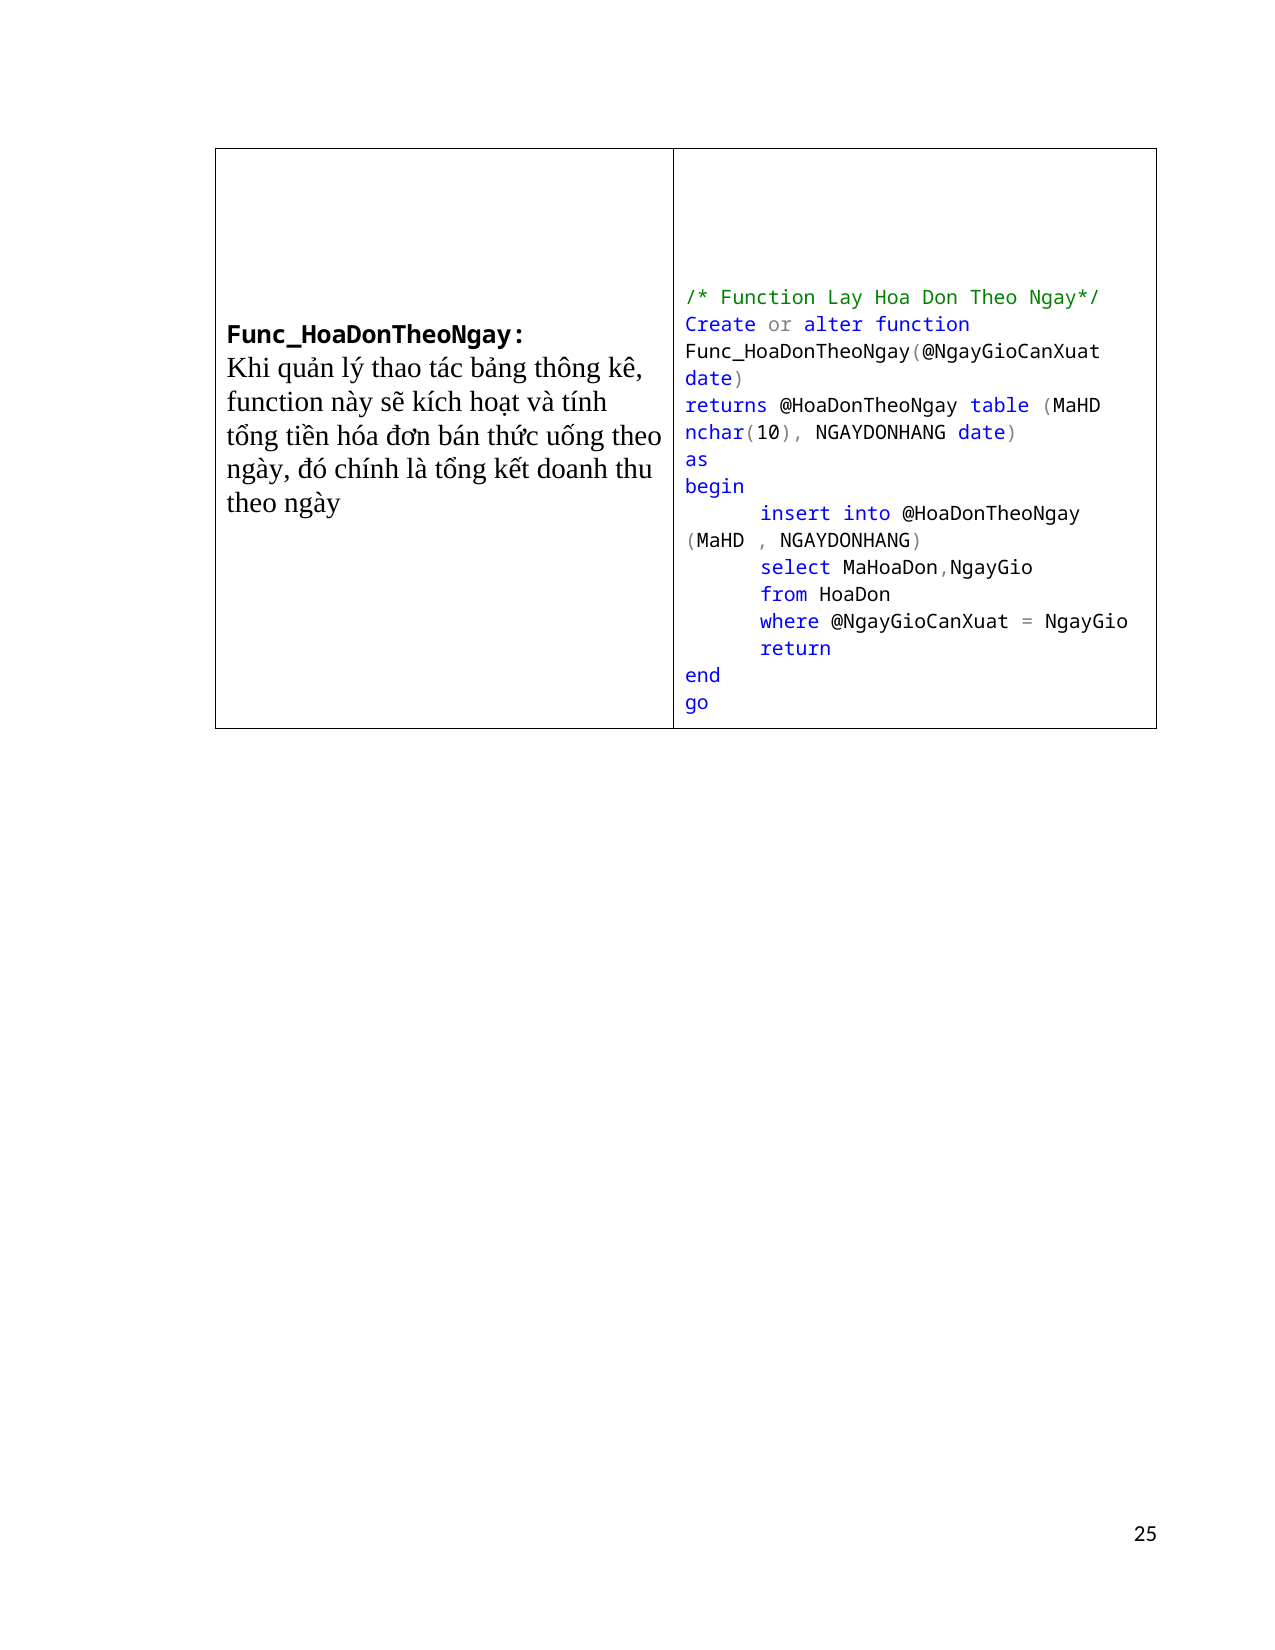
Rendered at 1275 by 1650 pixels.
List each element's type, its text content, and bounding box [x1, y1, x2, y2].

table_cell /* Function Lay Hoa Don Theo Ngay*/ Create or alter function Func_HoaDonTheoNgay(@NgayGioCanXuat date) returns @HoaDonTheoNgay table (MaHD nchar(10), NGAYDONHANG date) as begin insert into @HoaDonTheoNgay (MaHD , NGAYDONHANG) select MaHoaDon,NgayGio from HoaDon where @NgayGioCanXuat = NgayGio return end go [674, 149, 1156, 727]
table_cell Func_HoaDonTheoNgay: Khi quản lý thao tác bảng thông kê, function này sẽ kích hoạt và tính tổng tiền hóa đơn bán thức uống theo ngày, đó chính là tổng kết doanh thu theo ngày [216, 149, 673, 727]
